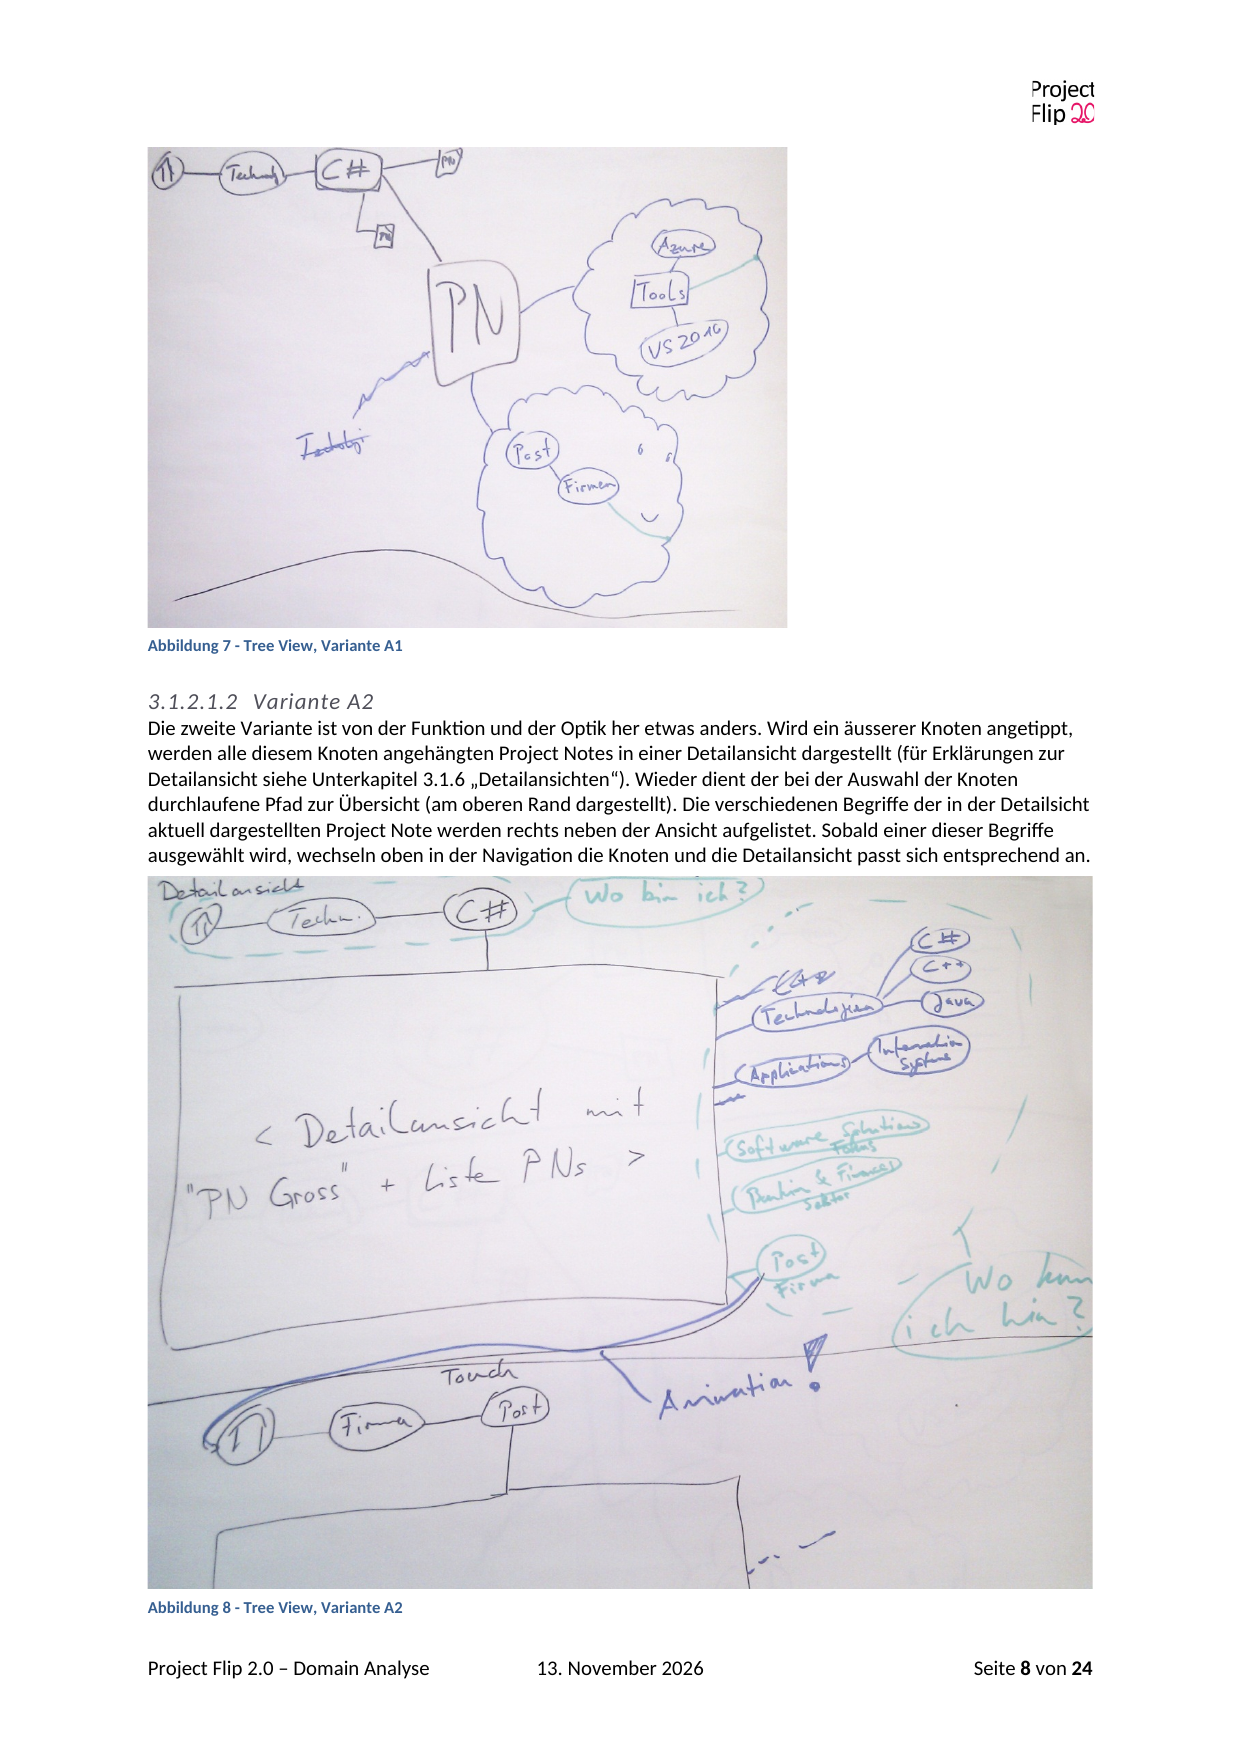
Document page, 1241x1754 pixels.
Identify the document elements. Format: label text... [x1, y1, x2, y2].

text Abbildung 7 - Tree View, Variante A1 [148, 636, 1093, 656]
picture [147, 147, 788, 628]
text Abbildung 8 - Tree View, Variante A2 [148, 1597, 1093, 1617]
picture [147, 876, 1093, 1589]
picture [1081, 79, 1097, 124]
text Die zweite Variante ist von der Funktion und der Optik her etwas anders. Wird ein äusserer Knoten angetippt, werden alle diesem Knoten angehängten Project Notes in einer Detailansicht dargestellt (für Erklärungen zur Detailansicht siehe Unterkapitel 3.1.6 „Detailansichten“). Wieder dient der bei der Auswahl der Knoten durchlaufene Pfad zur Übersicht (am oberen Rand dargestellt). Die verschiedenen Begriffe der in der Detailsicht aktuell dargestellten Project Note werden rechts neben der Ansicht aufgelistet. Sobald einer dieser Begriffe ausgewählt wird, wechseln oben in der Navigation die Knoten und die Detailansicht passt sich entsprechend an. [148, 715, 1093, 868]
subtitle Variante A2 [148, 687, 1093, 715]
